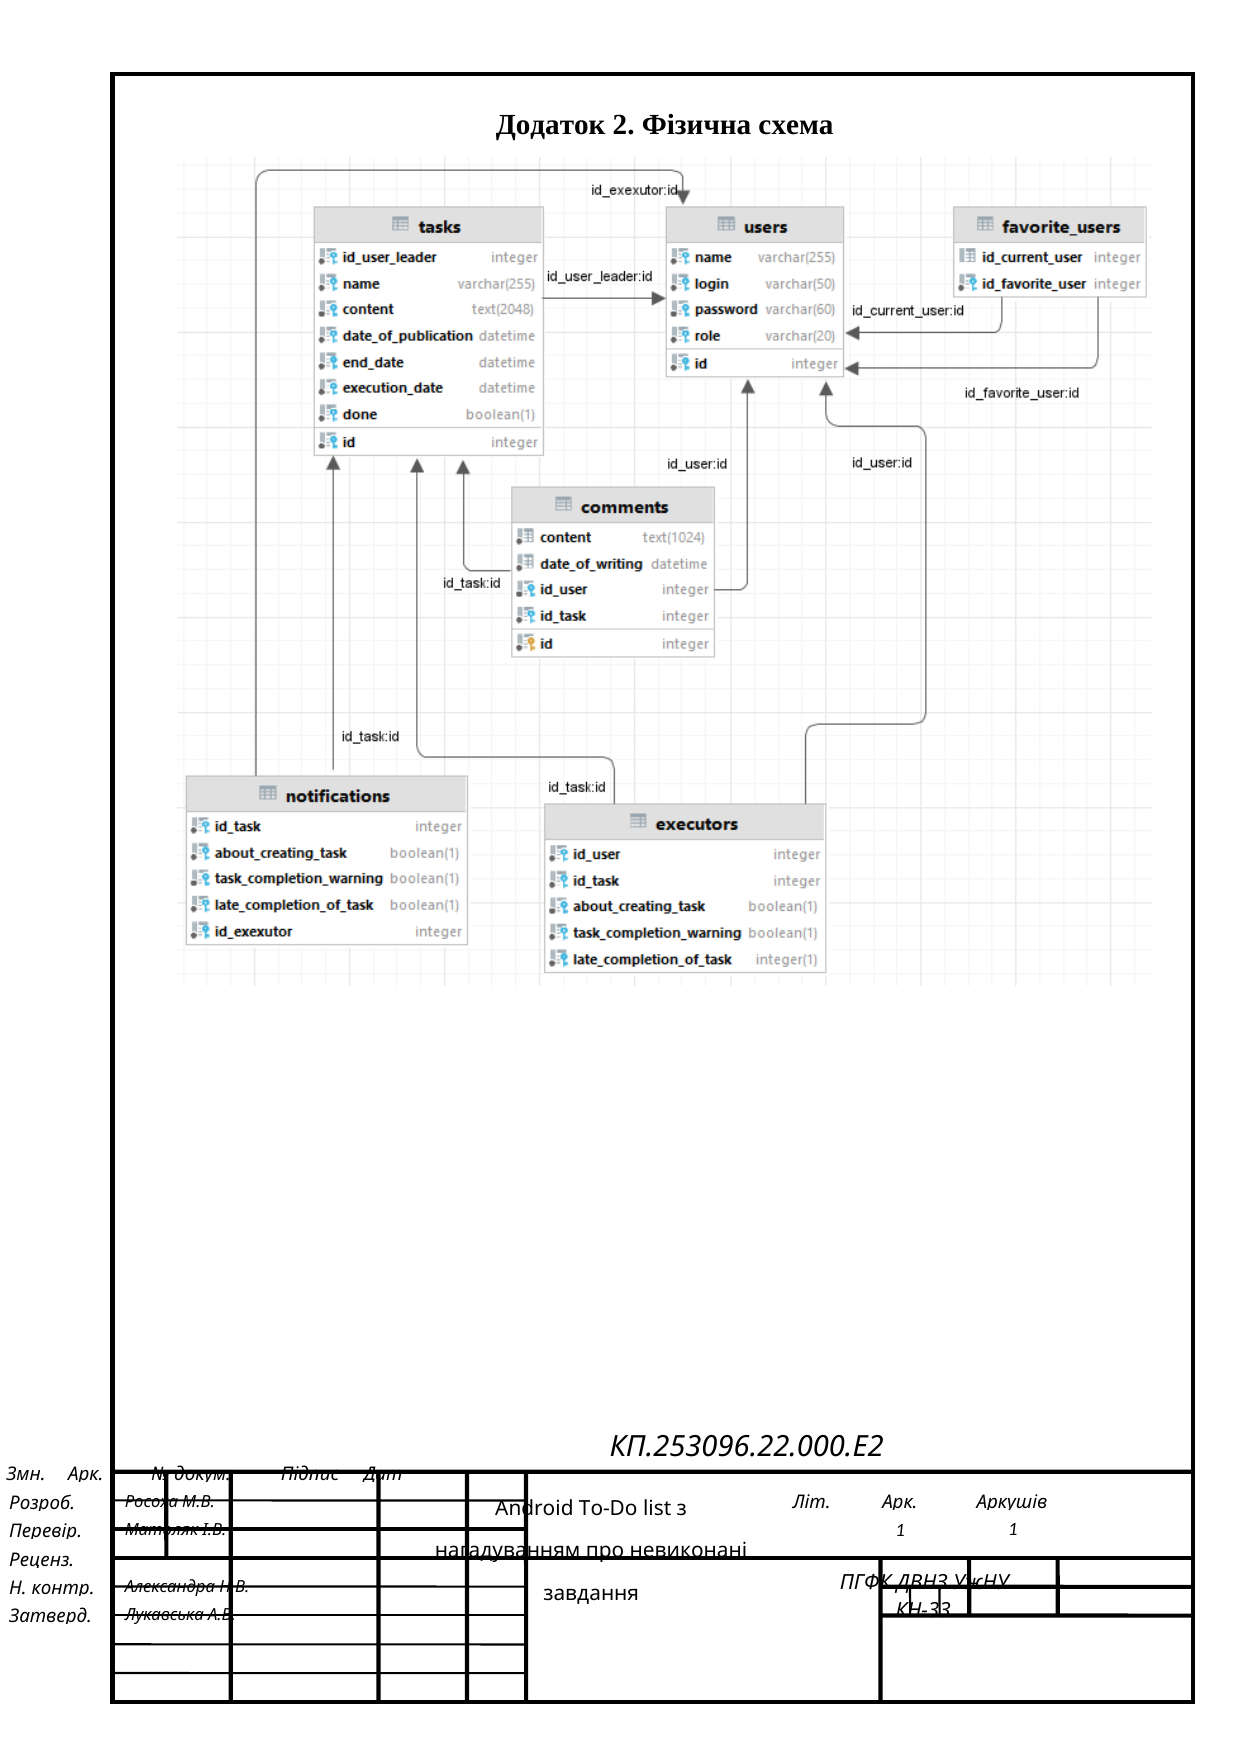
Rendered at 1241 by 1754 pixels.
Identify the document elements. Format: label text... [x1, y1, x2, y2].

title Додаток 2. Фізична схема [177, 107, 1152, 141]
picture [177, 157, 1152, 986]
